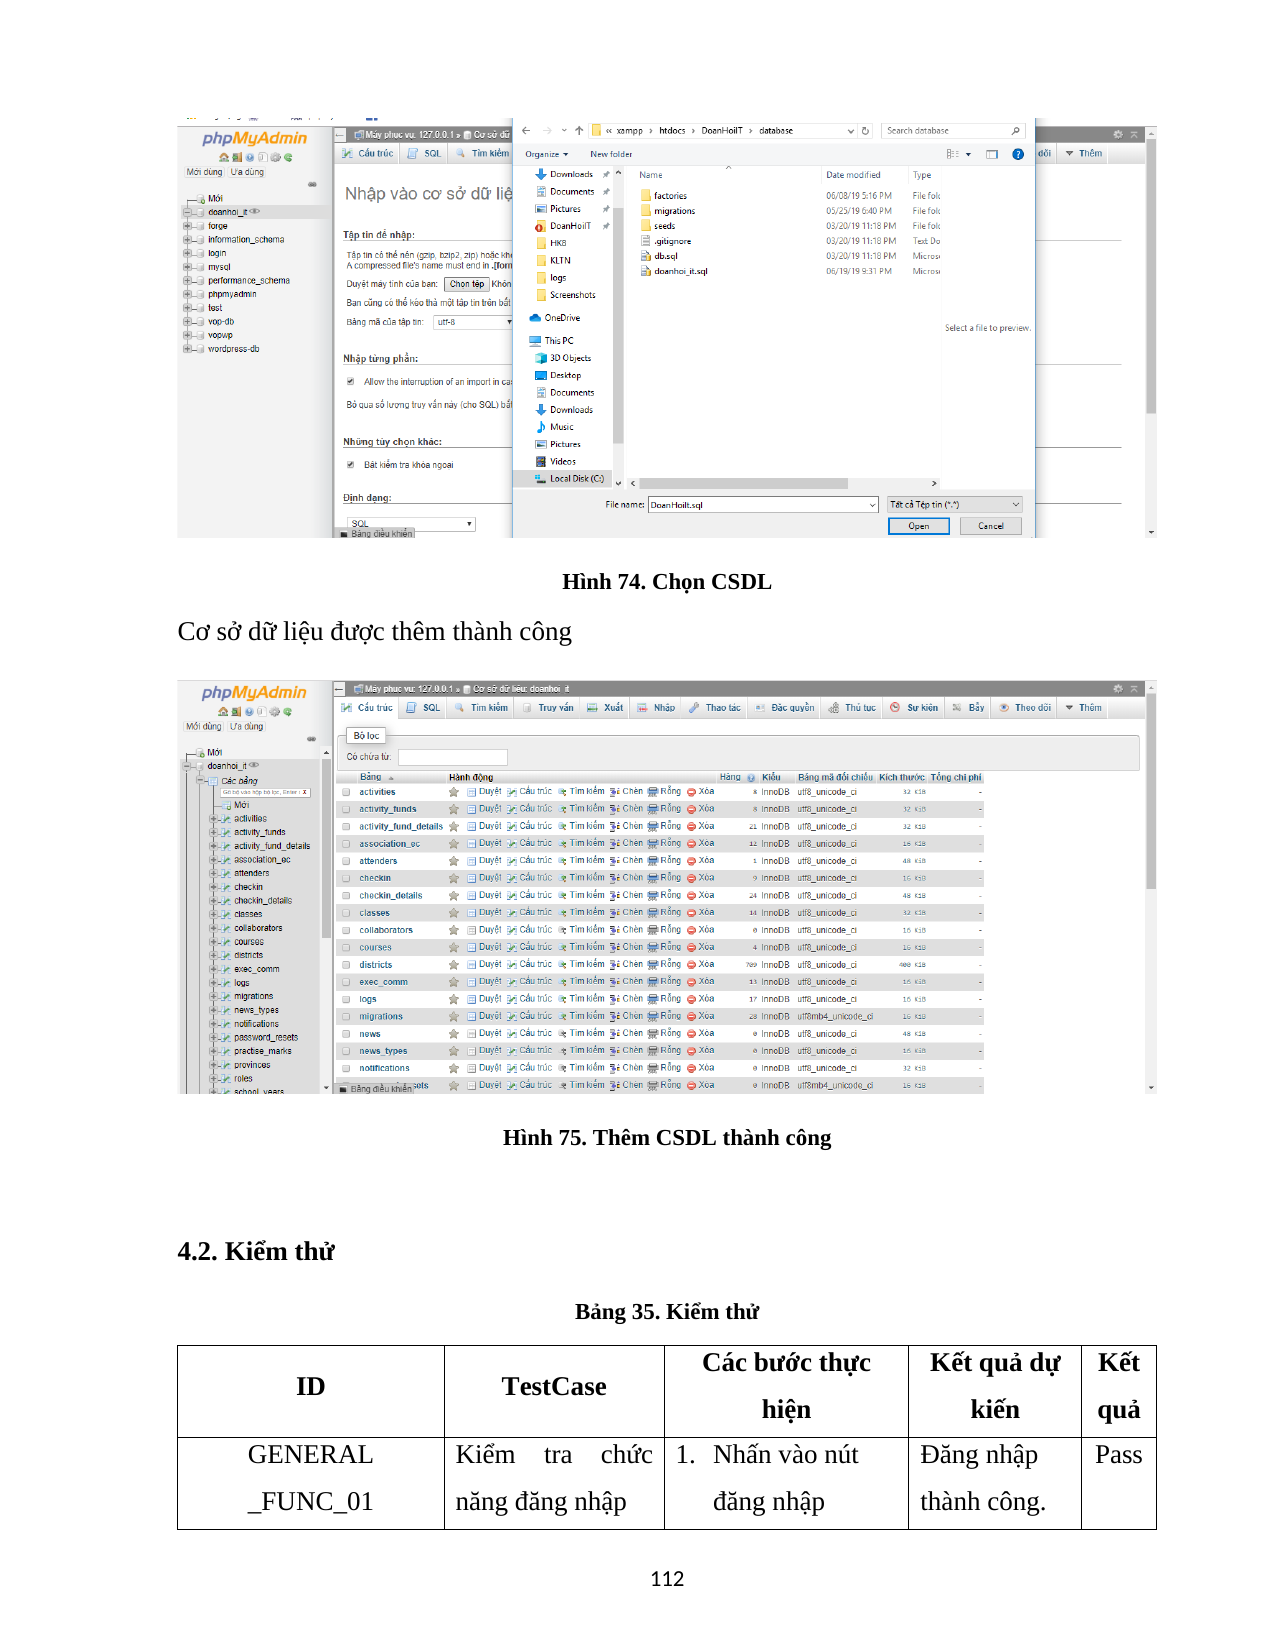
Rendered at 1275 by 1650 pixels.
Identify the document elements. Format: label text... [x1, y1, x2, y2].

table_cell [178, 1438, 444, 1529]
text Cơ sở dữ liệu được thêm thành công [177, 616, 1157, 647]
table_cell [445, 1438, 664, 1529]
text 4.2. Kiểm thử [177, 1235, 1157, 1266]
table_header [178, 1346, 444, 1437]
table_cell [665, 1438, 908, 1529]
picture [177, 118, 1157, 538]
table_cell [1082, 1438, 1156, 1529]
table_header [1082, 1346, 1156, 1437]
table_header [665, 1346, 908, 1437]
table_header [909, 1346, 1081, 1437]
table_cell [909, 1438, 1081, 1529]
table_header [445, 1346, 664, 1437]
picture [177, 678, 1157, 1094]
